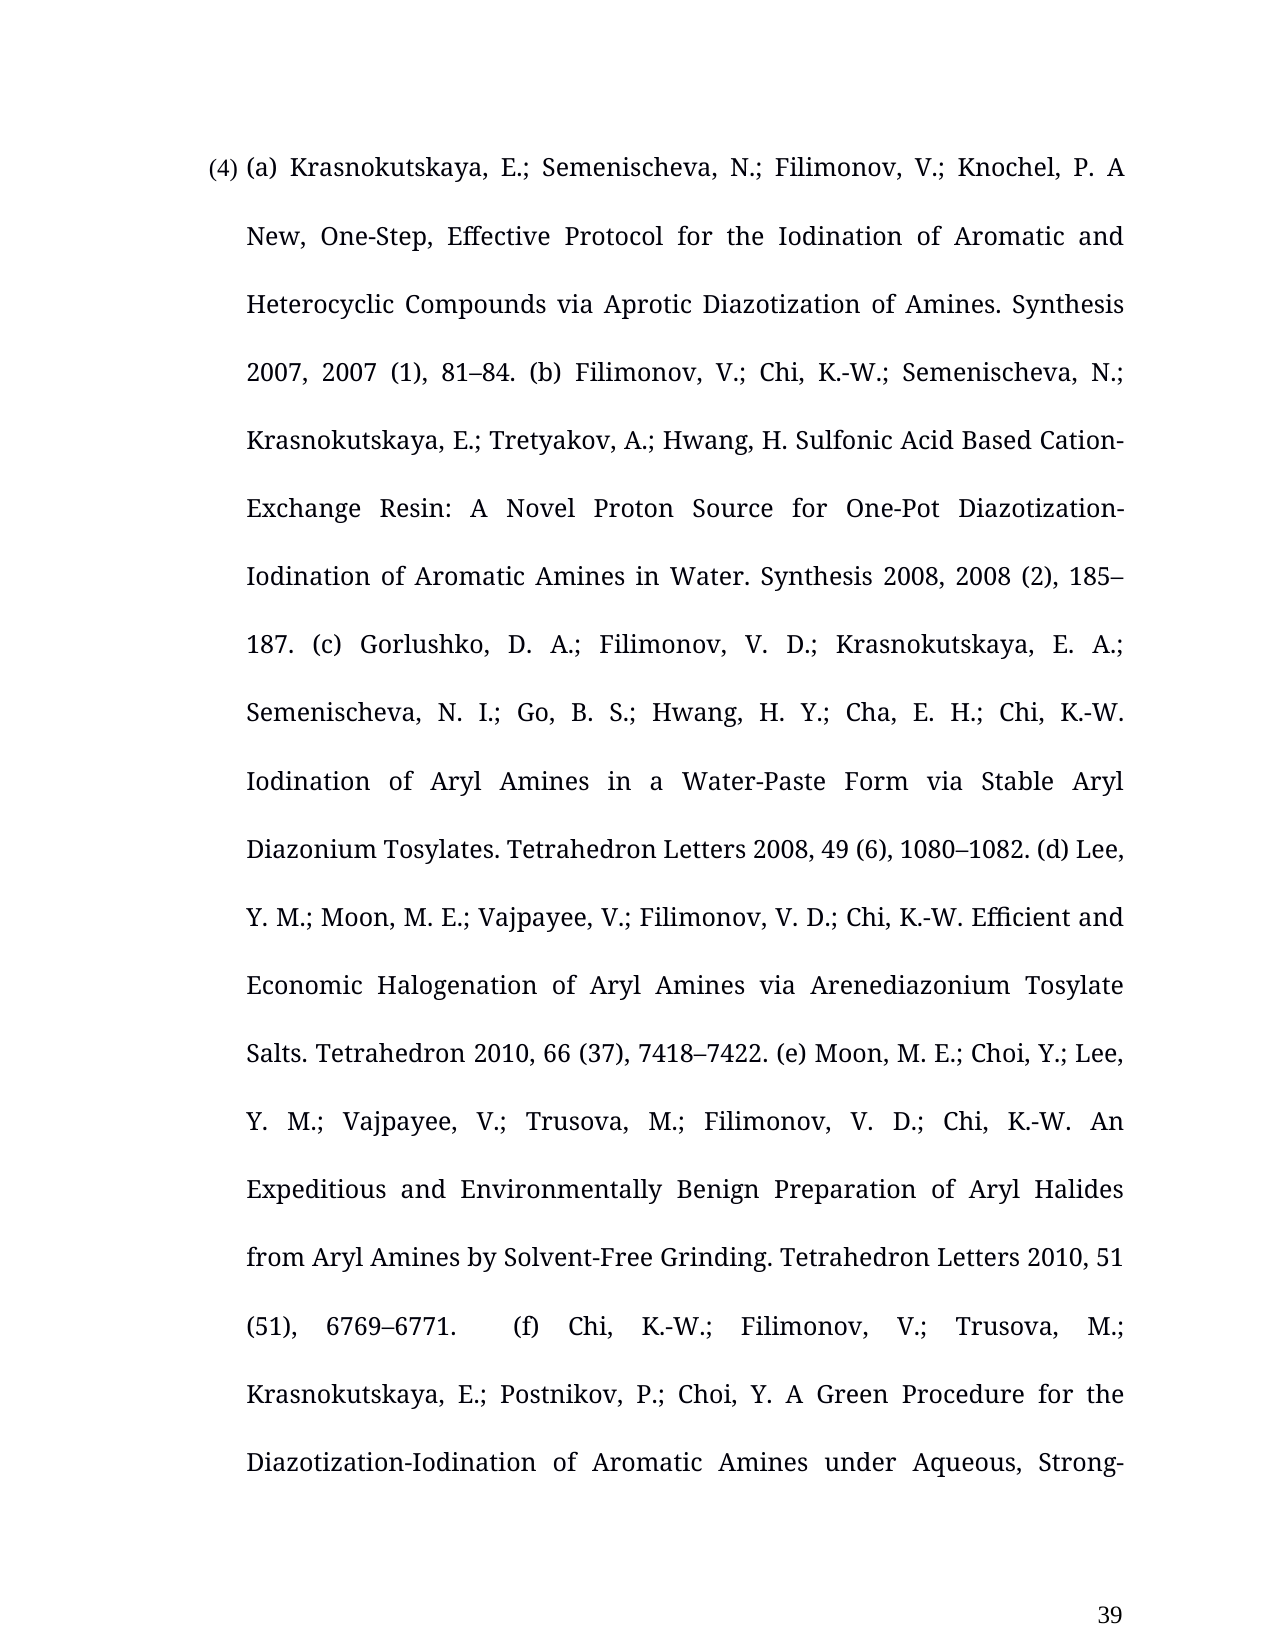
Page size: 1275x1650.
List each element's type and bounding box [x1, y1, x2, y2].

list [208, 150, 1125, 1478]
